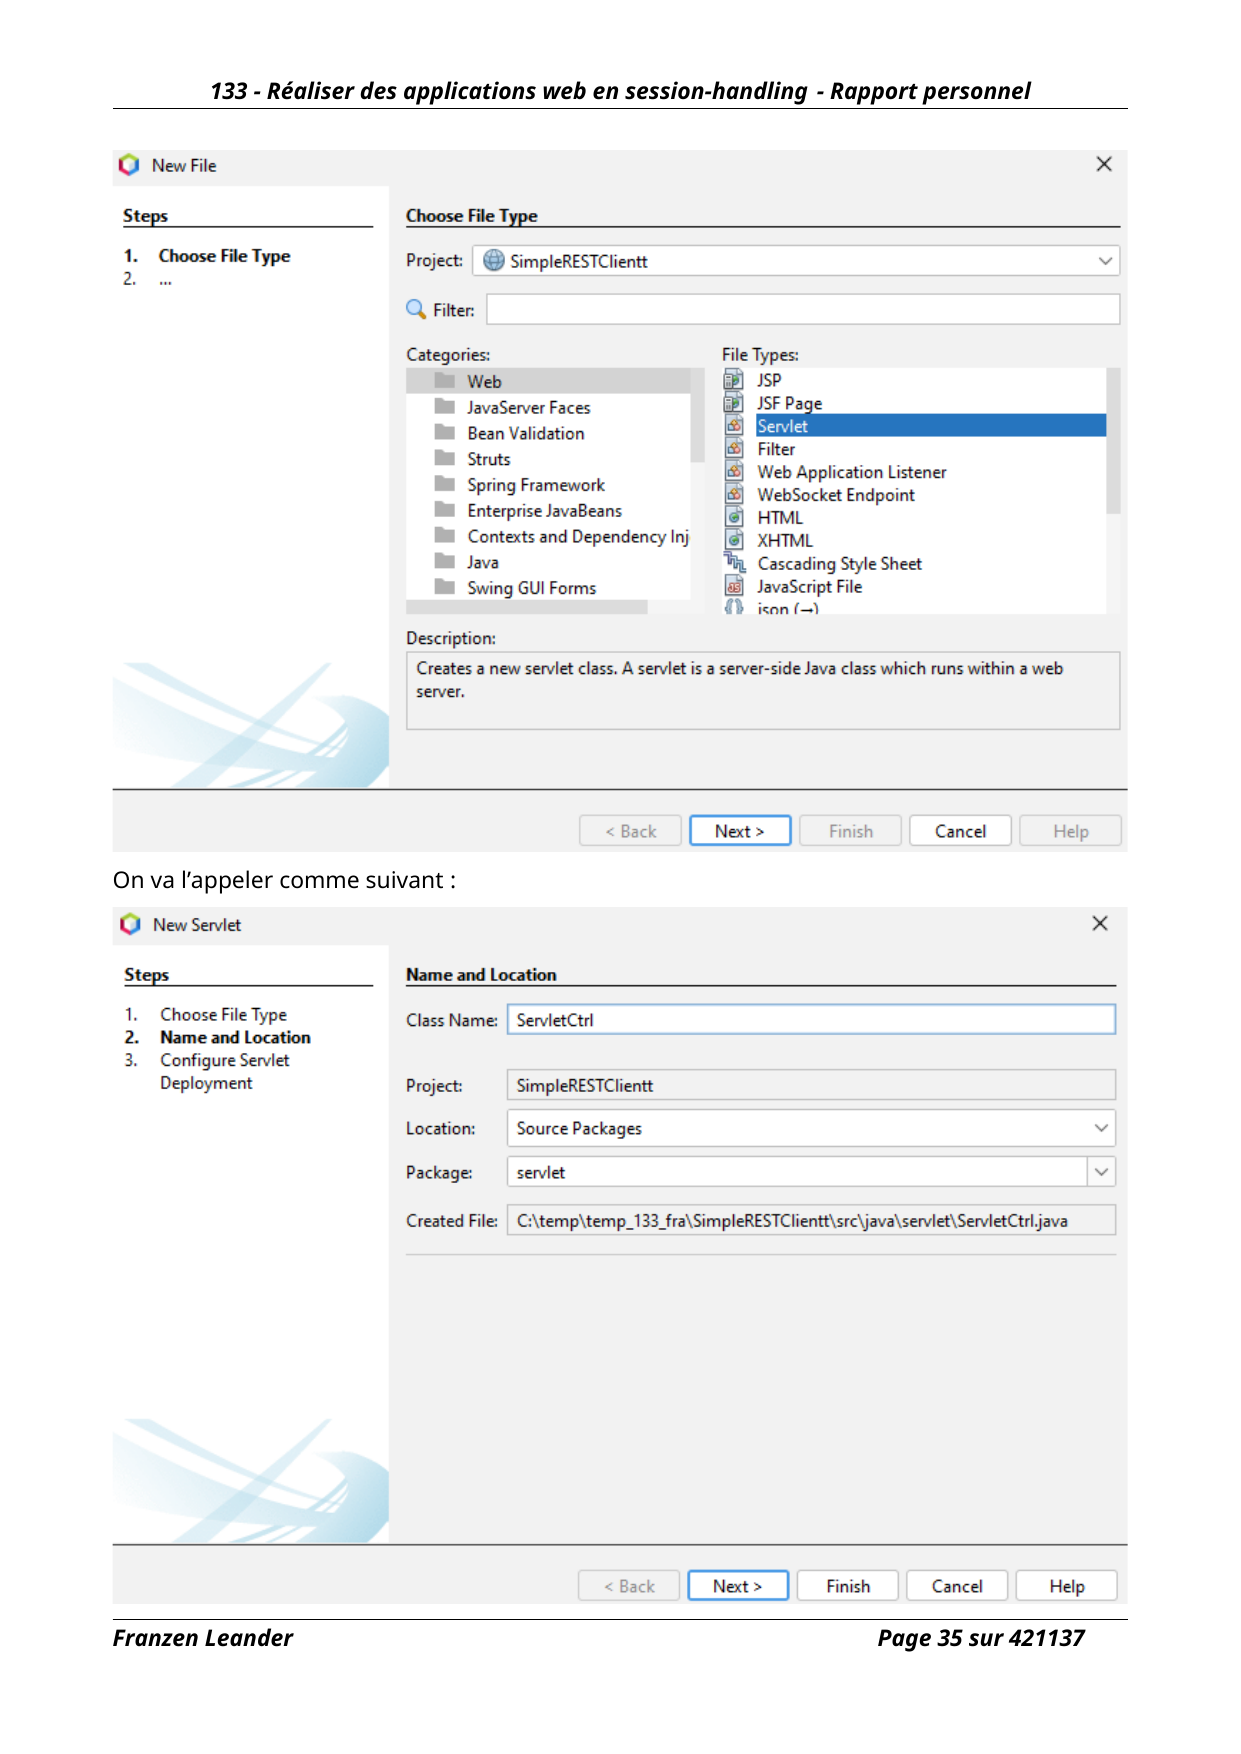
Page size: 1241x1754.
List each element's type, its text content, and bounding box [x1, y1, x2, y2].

picture [112, 150, 1128, 852]
text On va l’appeler comme suivant : [112, 864, 1128, 895]
picture [112, 907, 1128, 1604]
